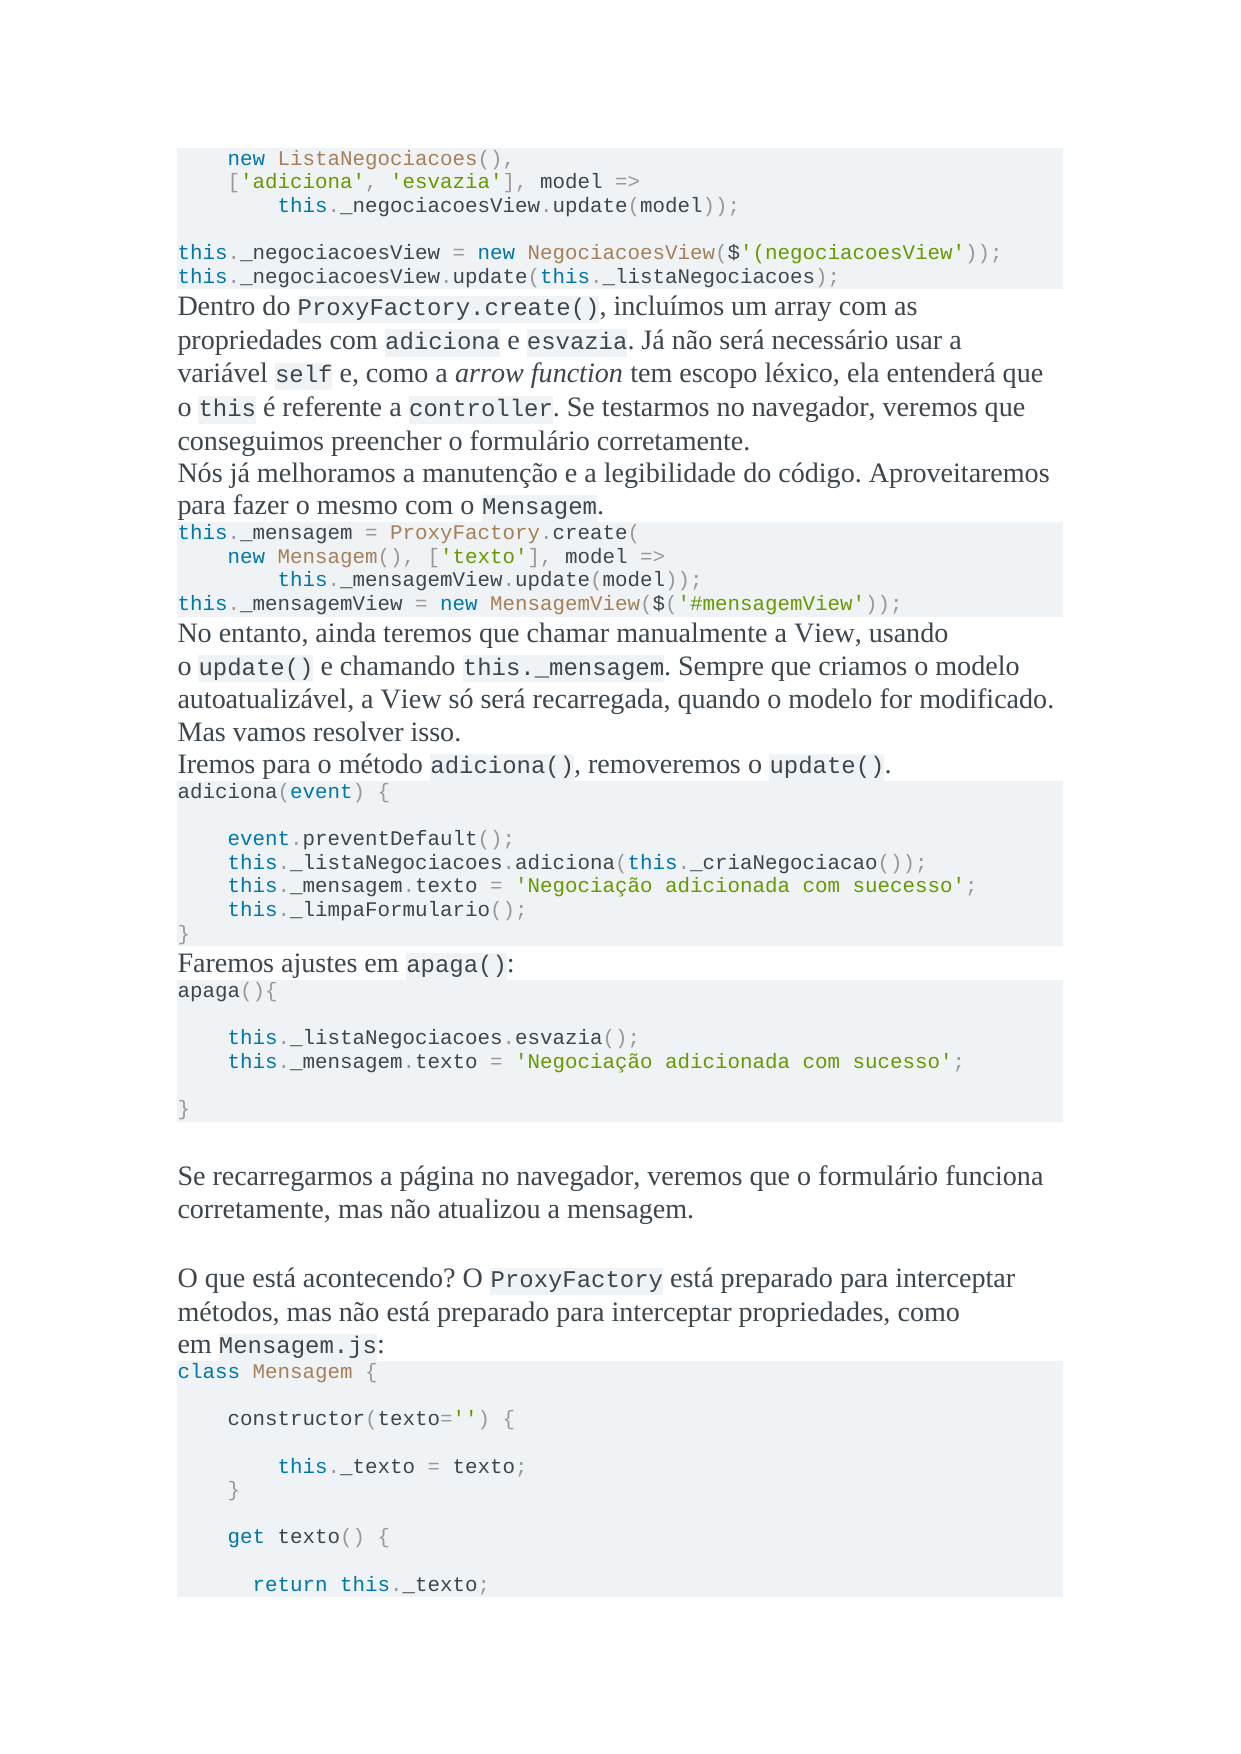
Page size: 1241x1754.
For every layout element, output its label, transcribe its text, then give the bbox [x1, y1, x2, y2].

text this._negociacoesView = new NegociacoesView($'(negociacoesView')); [177, 242, 1063, 266]
text new Mensagem(), ['texto'], model => [177, 546, 1063, 569]
text ['adiciona', 'esvazia'], model => [177, 171, 1063, 195]
text this._negociacoesView.update(this._listaNegociacoes); [177, 266, 1063, 289]
text Se recarregarmos a página no navegador, veremos que o formulário funciona corretamente, mas não atualizou a mensagem. [177, 1159, 1063, 1224]
text } [177, 1098, 1063, 1122]
text } [177, 923, 1063, 946]
text Iremos para o método adiciona(), removeremos o update(). [177, 747, 1063, 781]
text this._mensagemView = new MensagemView($('#mensagemView')); [177, 593, 1063, 617]
text this._texto = texto; [177, 1456, 1063, 1479]
text No entanto, ainda teremos que chamar manualmente a View, usando o update() e chamando this._mensagem. Sempre que criamos o modelo autoatualizável, a View só será recarregada, quando o modelo for modificado. Mas vamos resolver isso. [177, 617, 1063, 747]
text this._negociacoesView.update(model)); [177, 195, 1063, 218]
text } [177, 1479, 1063, 1503]
text this._listaNegociacoes.adiciona(this._criaNegociacao()); [177, 852, 1063, 875]
text apaga(){ [177, 980, 1063, 1003]
text Faremos ajustes em apaga(): [177, 946, 1063, 980]
text Nós já melhoramos a manutenção e a legibilidade do código. Aproveitaremos para fazer o mesmo com o Mensagem. [177, 456, 1063, 522]
text this._listaNegociacoes.esvazia(); [177, 1027, 1063, 1051]
text this._limpaFormulario(); [177, 899, 1063, 923]
text this._mensagem.texto = 'Negociação adicionada com sucesso'; [177, 1051, 1063, 1074]
text adiciona(event) { [177, 781, 1063, 804]
text constructor(texto='') { [177, 1408, 1063, 1432]
text this._mensagem = ProxyFactory.create( [177, 522, 1063, 546]
text this._mensagem.texto = 'Negociação adicionada com suecesso'; [177, 875, 1063, 899]
text get texto() { [177, 1527, 1063, 1550]
text new ListaNegociacoes(), [177, 148, 1063, 171]
text class Mensagem { [177, 1361, 1063, 1385]
text this._mensagemView.update(model)); [177, 569, 1063, 593]
text event.preventDefault(); [177, 828, 1063, 852]
text return this._texto; [177, 1574, 1063, 1597]
text Dentro do ProxyFactory.create(), incluímos um array com as propriedades com adiciona e esvazia. Já não será necessário usar a variável self e, como a arrow function tem escopo léxico, ela entenderá que o this é referente a controller. Se testarmos no navegador, veremos que conseguimos preencher o formulário corretamente. [177, 289, 1063, 456]
text O que está acontecendo? O ProxyFactory está preparado para interceptar métodos, mas não está preparado para interceptar propriedades, como em Mensagem.js: [177, 1262, 1063, 1361]
